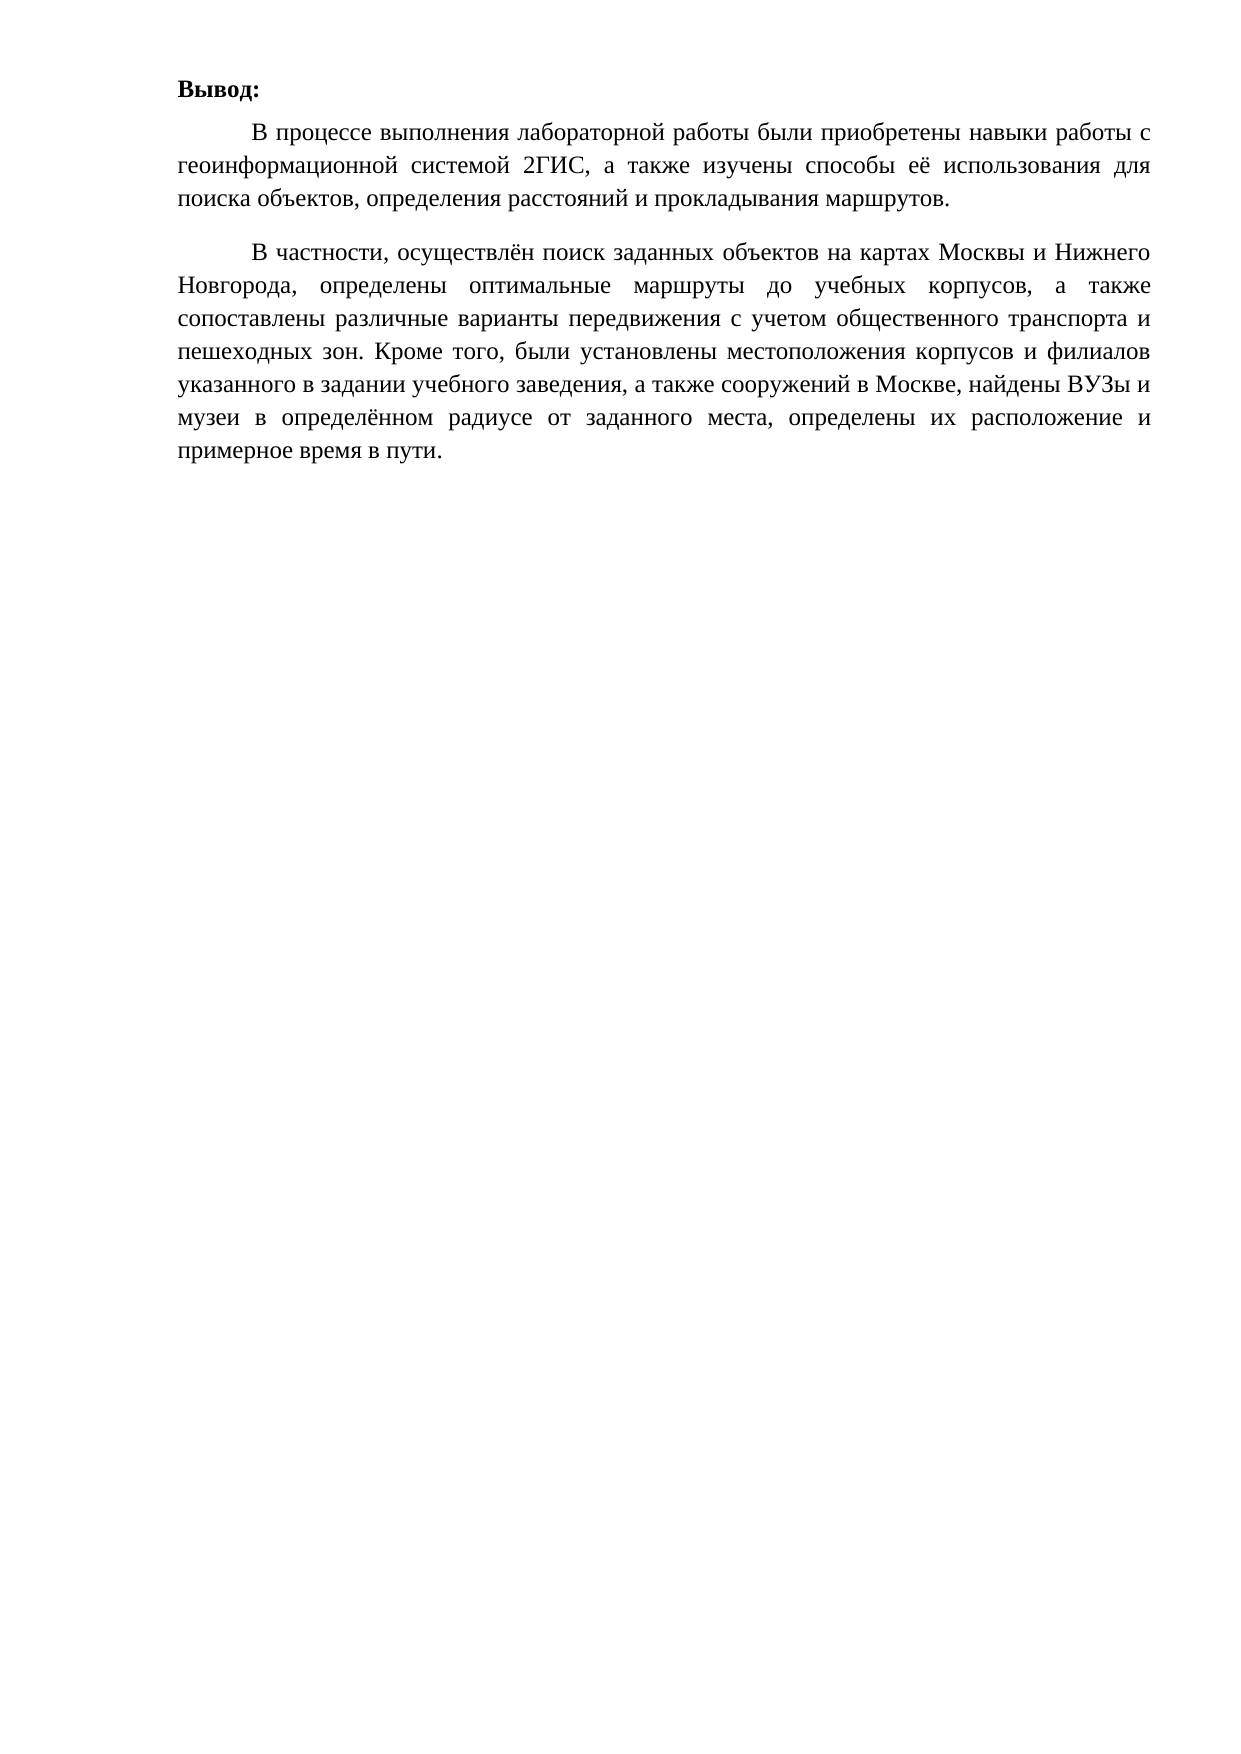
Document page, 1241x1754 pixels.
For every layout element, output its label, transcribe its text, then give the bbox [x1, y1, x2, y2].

text В процессе выполнения лабораторной работы были приобретены навыки работы с геоинформационной системой 2ГИС, а также изучены способы её использования для поиска объектов, определения расстояний и прокладывания маршрутов. [177, 117, 1152, 212]
text В частности, осуществлён поиск заданных объектов на картах Москвы и Нижнего Новгорода, определены оптимальные маршруты до учебных корпусов, а также сопоставлены различные варианты передвижения с учетом общественного транспорта и пешеходных зон. Кроме того, были установлены местоположения корпусов и филиалов указанного в задании учебного заведения, а также сооружений в Москве, найдены ВУЗы и музеи в определённом радиусе от заданного места, определены их расположение и примерное время в пути. [177, 237, 1152, 464]
text Вывод: [177, 74, 1152, 103]
